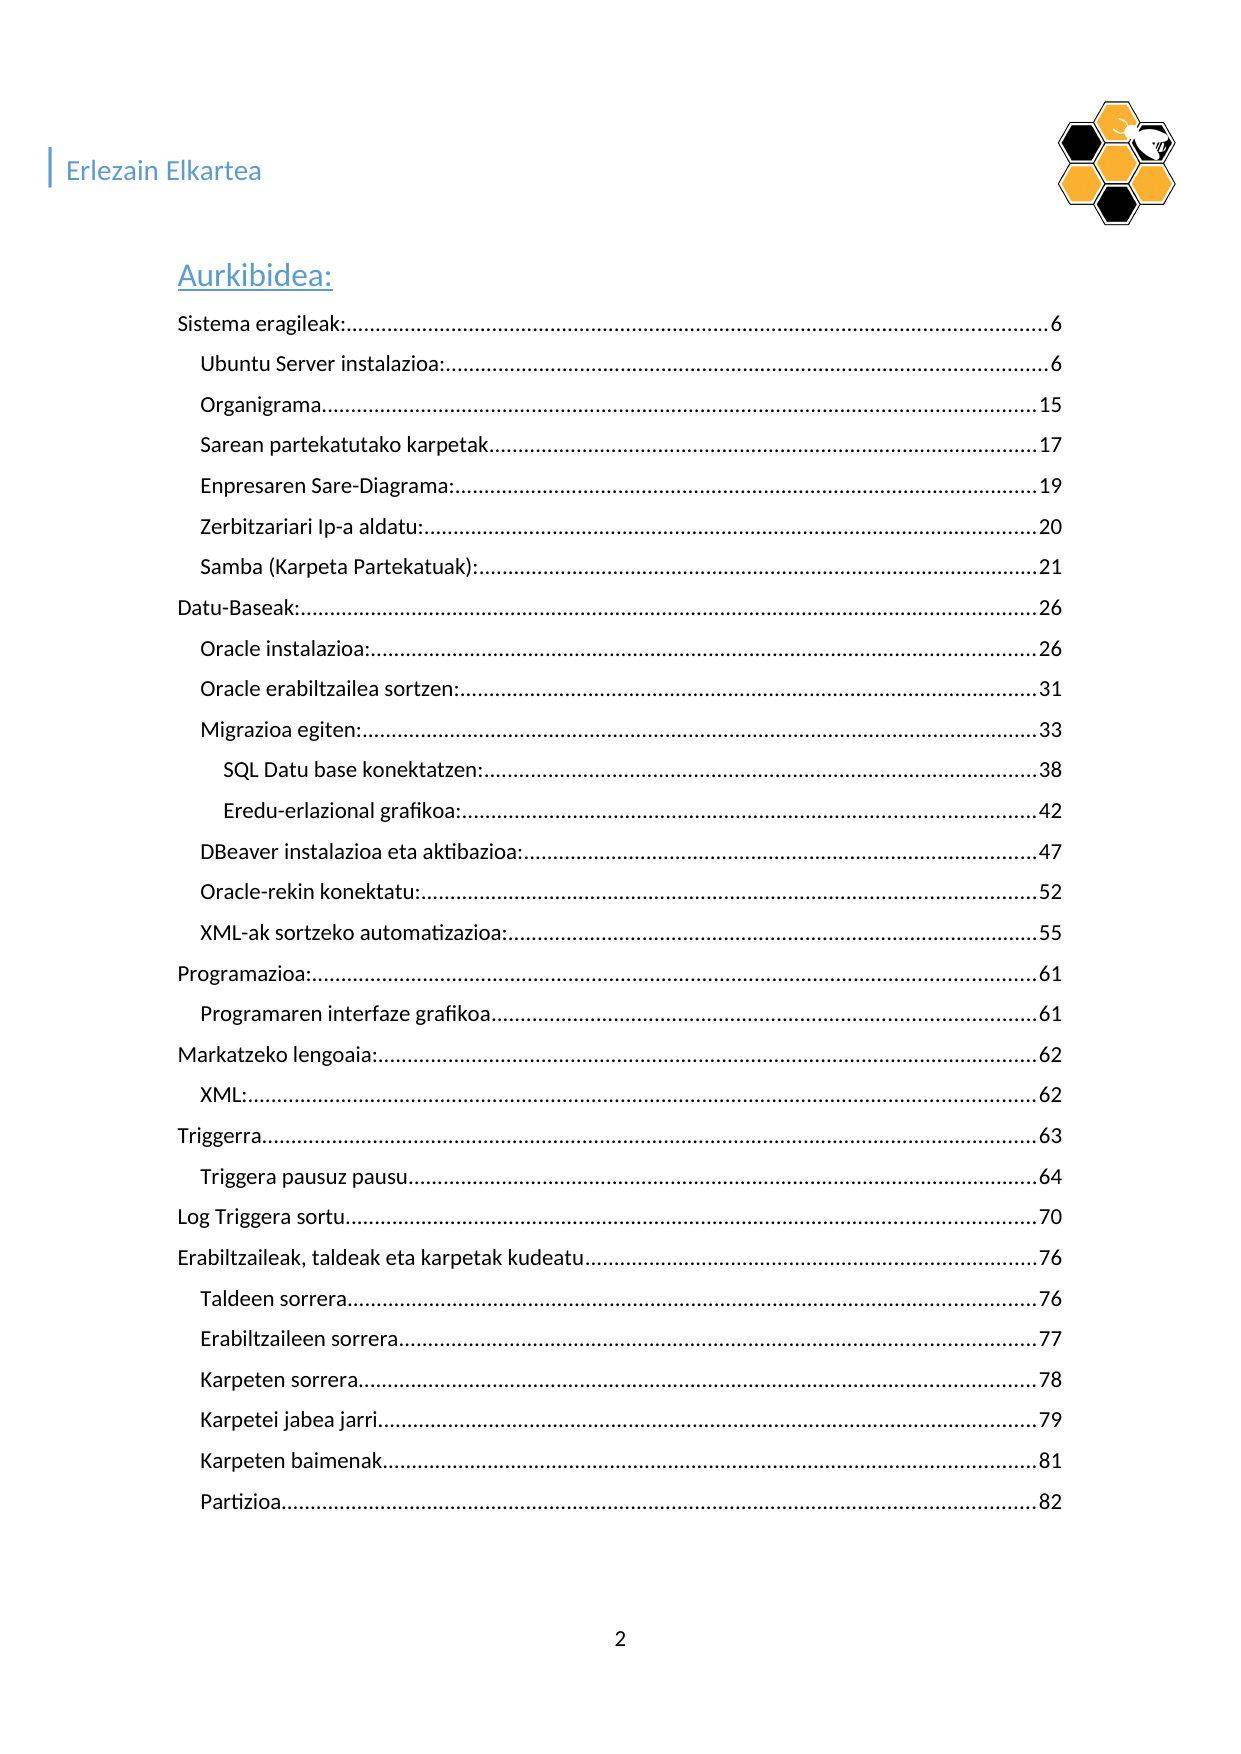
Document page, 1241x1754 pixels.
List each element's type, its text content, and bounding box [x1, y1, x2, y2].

text Sistema eragileak: 6 [177, 309, 1063, 337]
text Karpeten sorrera 78 [200, 1365, 1063, 1393]
text Oracle erabiltzailea sortzen: 31 [200, 674, 1063, 702]
text Samba (Karpeta Partekatuak): 21 [200, 552, 1063, 581]
text Oracle instalazioa: 26 [200, 634, 1063, 662]
text Eredu-erlazional grafikoa: 42 [223, 796, 1063, 824]
text XML-ak sortzeko automatizazioa: 55 [200, 918, 1063, 946]
text Log Triggera sortu 70 [177, 1202, 1063, 1231]
text Datu-Baseak: 26 [177, 593, 1063, 621]
text Triggera pausuz pausu 64 [200, 1162, 1063, 1190]
text Triggerra 63 [177, 1121, 1063, 1149]
text Organigrama 15 [200, 390, 1063, 418]
picture [1045, 101, 1200, 227]
text DBeaver instalazioa eta aktibazioa: 47 [200, 837, 1063, 865]
text Enpresaren Sare-Diagrama: 19 [200, 471, 1063, 499]
text Aurkibidea: [177, 254, 1063, 295]
text Markatzeko lengoaia: 62 [177, 1040, 1063, 1068]
text Partizioa 82 [200, 1487, 1063, 1515]
text SQL Datu base konektatzen: 38 [223, 756, 1063, 784]
text Taldeen sorrera 76 [200, 1284, 1063, 1312]
text Erabiltzaileen sorrera 77 [200, 1324, 1063, 1352]
text Erabiltzaileak, taldeak eta karpetak kudeatu 76 [177, 1243, 1063, 1271]
text Programazioa: 61 [177, 959, 1063, 987]
text XML: 62 [200, 1081, 1063, 1109]
text Sarean partekatutako karpetak 17 [200, 431, 1063, 459]
text Ubuntu Server instalazioa: 6 [200, 349, 1063, 377]
text Karpeten baimenak 81 [200, 1446, 1063, 1474]
text Karpetei jabea jarri. 79 [200, 1406, 1063, 1434]
text Programaren interfaze grafikoa 61 [200, 999, 1063, 1027]
text Zerbitzariari Ip-a aldatu: 20 [200, 512, 1063, 540]
text Oracle-rekin konektatu: 52 [200, 877, 1063, 906]
text Migrazioa egiten: 33 [200, 715, 1063, 743]
